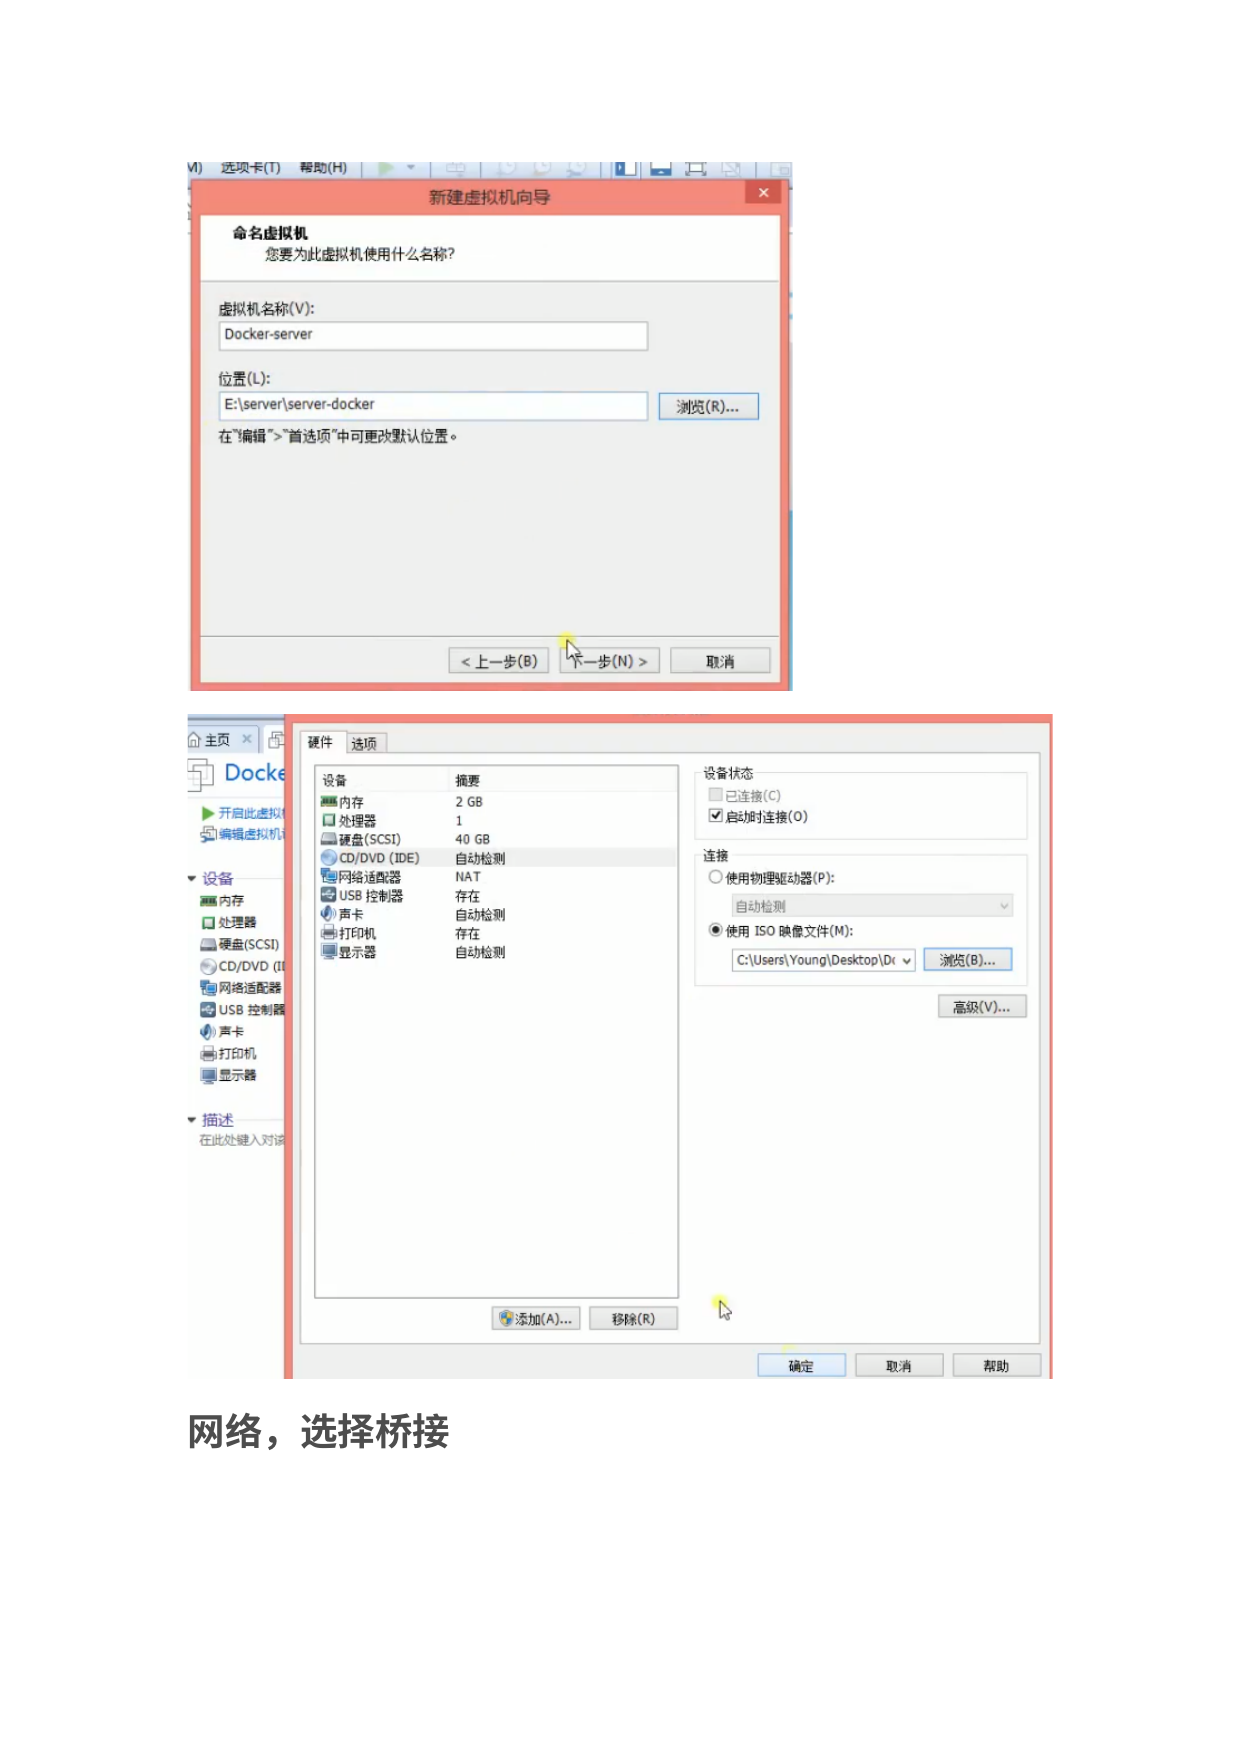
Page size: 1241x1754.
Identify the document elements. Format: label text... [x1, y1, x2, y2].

picture [187, 714, 1053, 1379]
picture [187, 162, 793, 691]
text 网络，选择桥接 [187, 1397, 1053, 1462]
